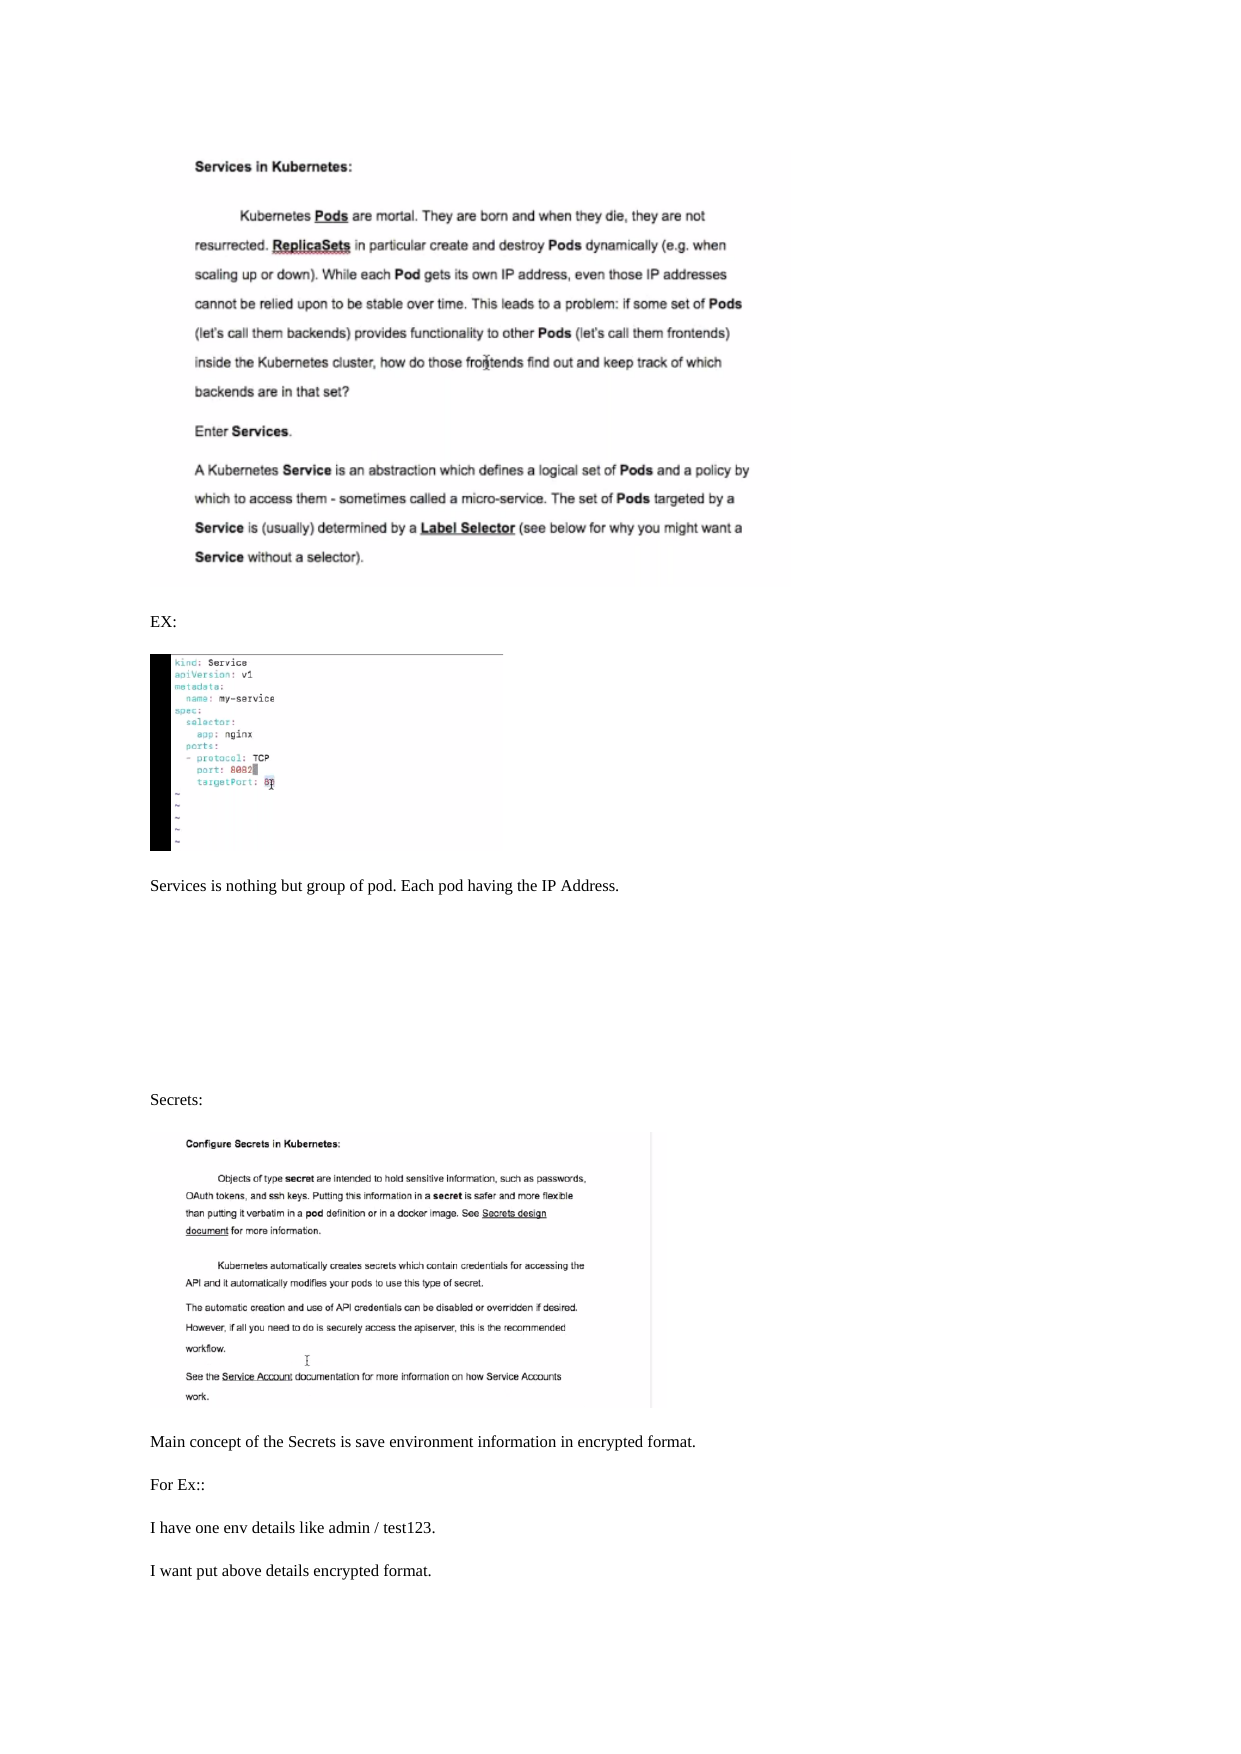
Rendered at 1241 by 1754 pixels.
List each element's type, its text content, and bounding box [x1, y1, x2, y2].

picture [150, 654, 504, 851]
text Secrets: [150, 1089, 1090, 1109]
picture [150, 150, 792, 587]
text EX: [150, 612, 1090, 631]
picture [150, 1132, 667, 1408]
text I have one env details like admin / test123. [150, 1518, 1090, 1537]
text Services is nothing but group of pod. Each pod having the IP Address. [150, 875, 1090, 894]
text Main concept of the Secrets is save environment information in encrypted format. [150, 1432, 1090, 1451]
text For Ex:: [150, 1475, 1090, 1494]
text I want put above details encrypted format. [150, 1561, 1090, 1580]
